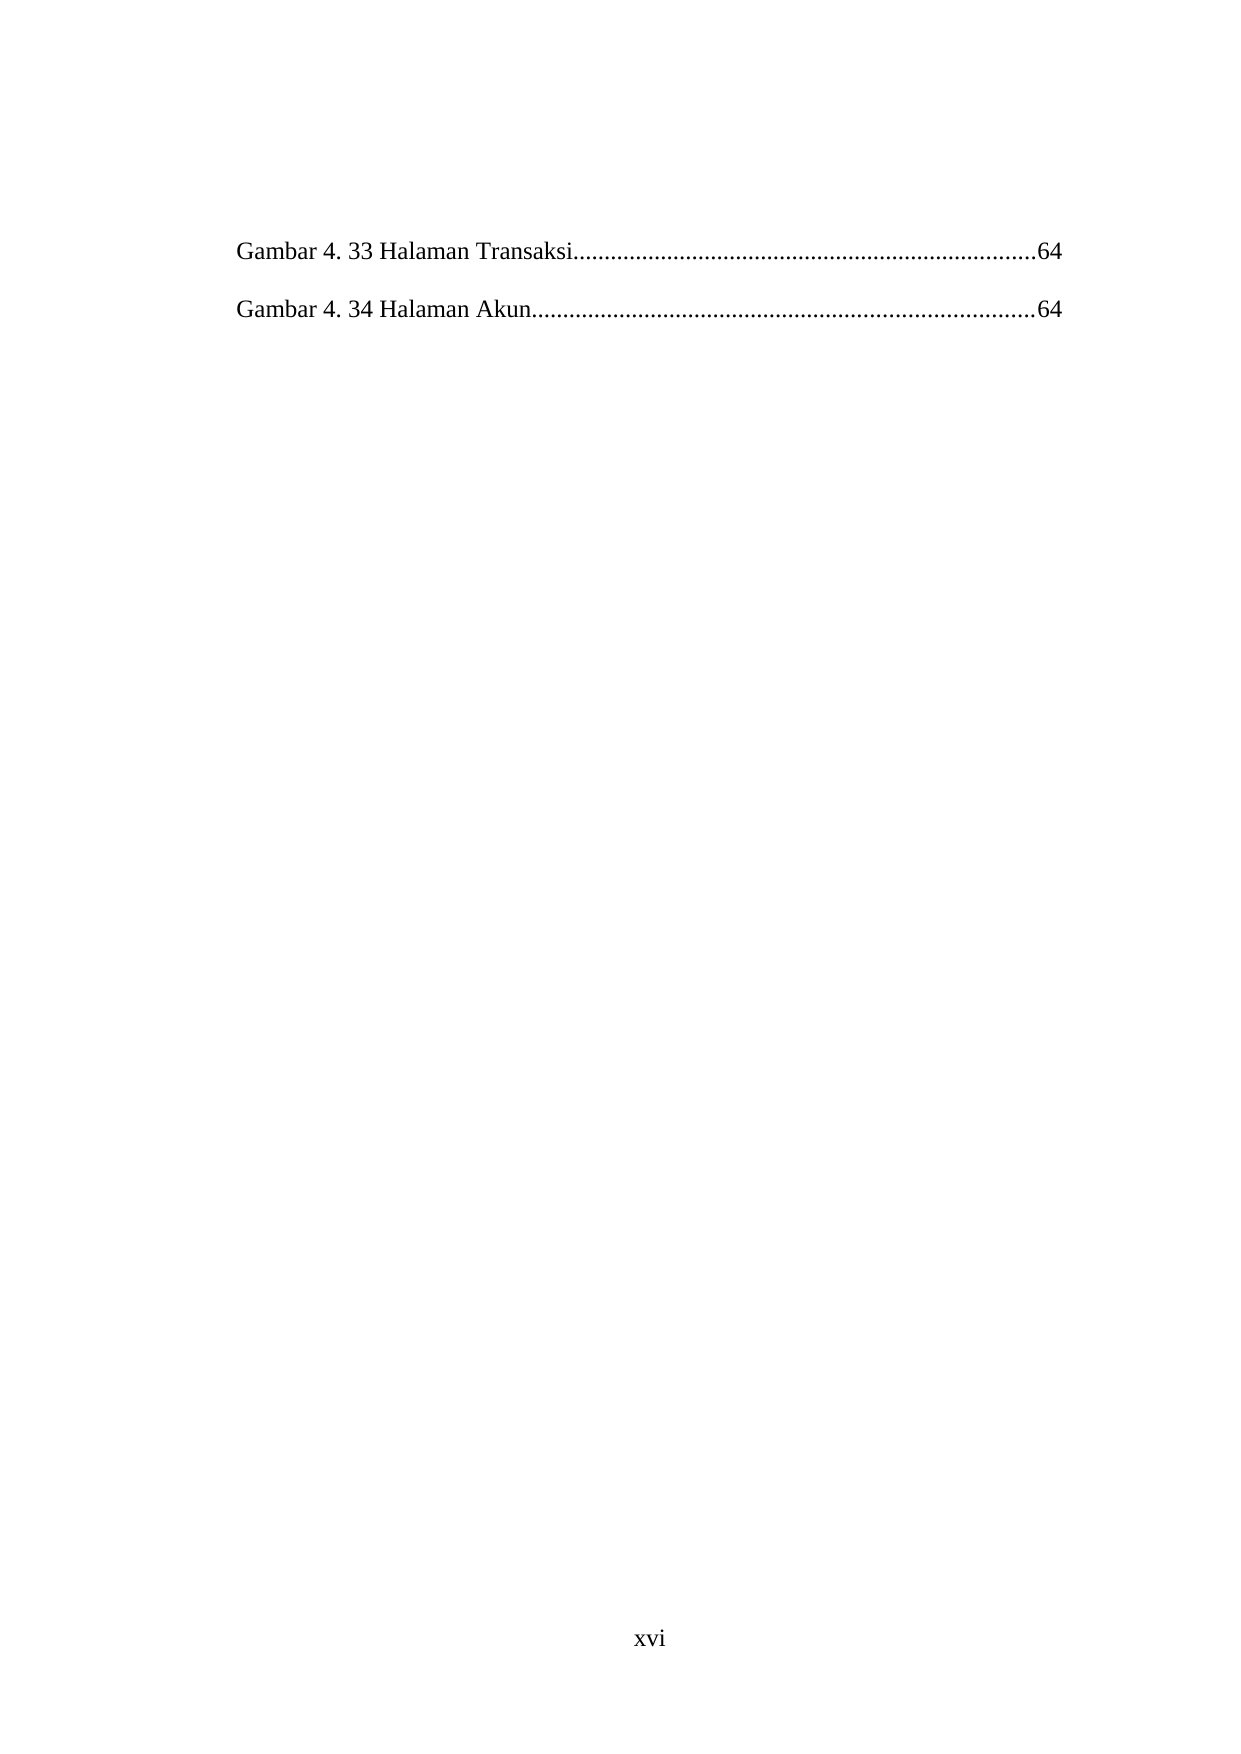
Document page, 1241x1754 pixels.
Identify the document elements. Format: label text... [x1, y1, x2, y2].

text Gambar 4. 33 Halaman Transaksi 64 [236, 236, 1063, 265]
text Gambar 4. 34 Halaman Akun 64 [236, 294, 1063, 322]
